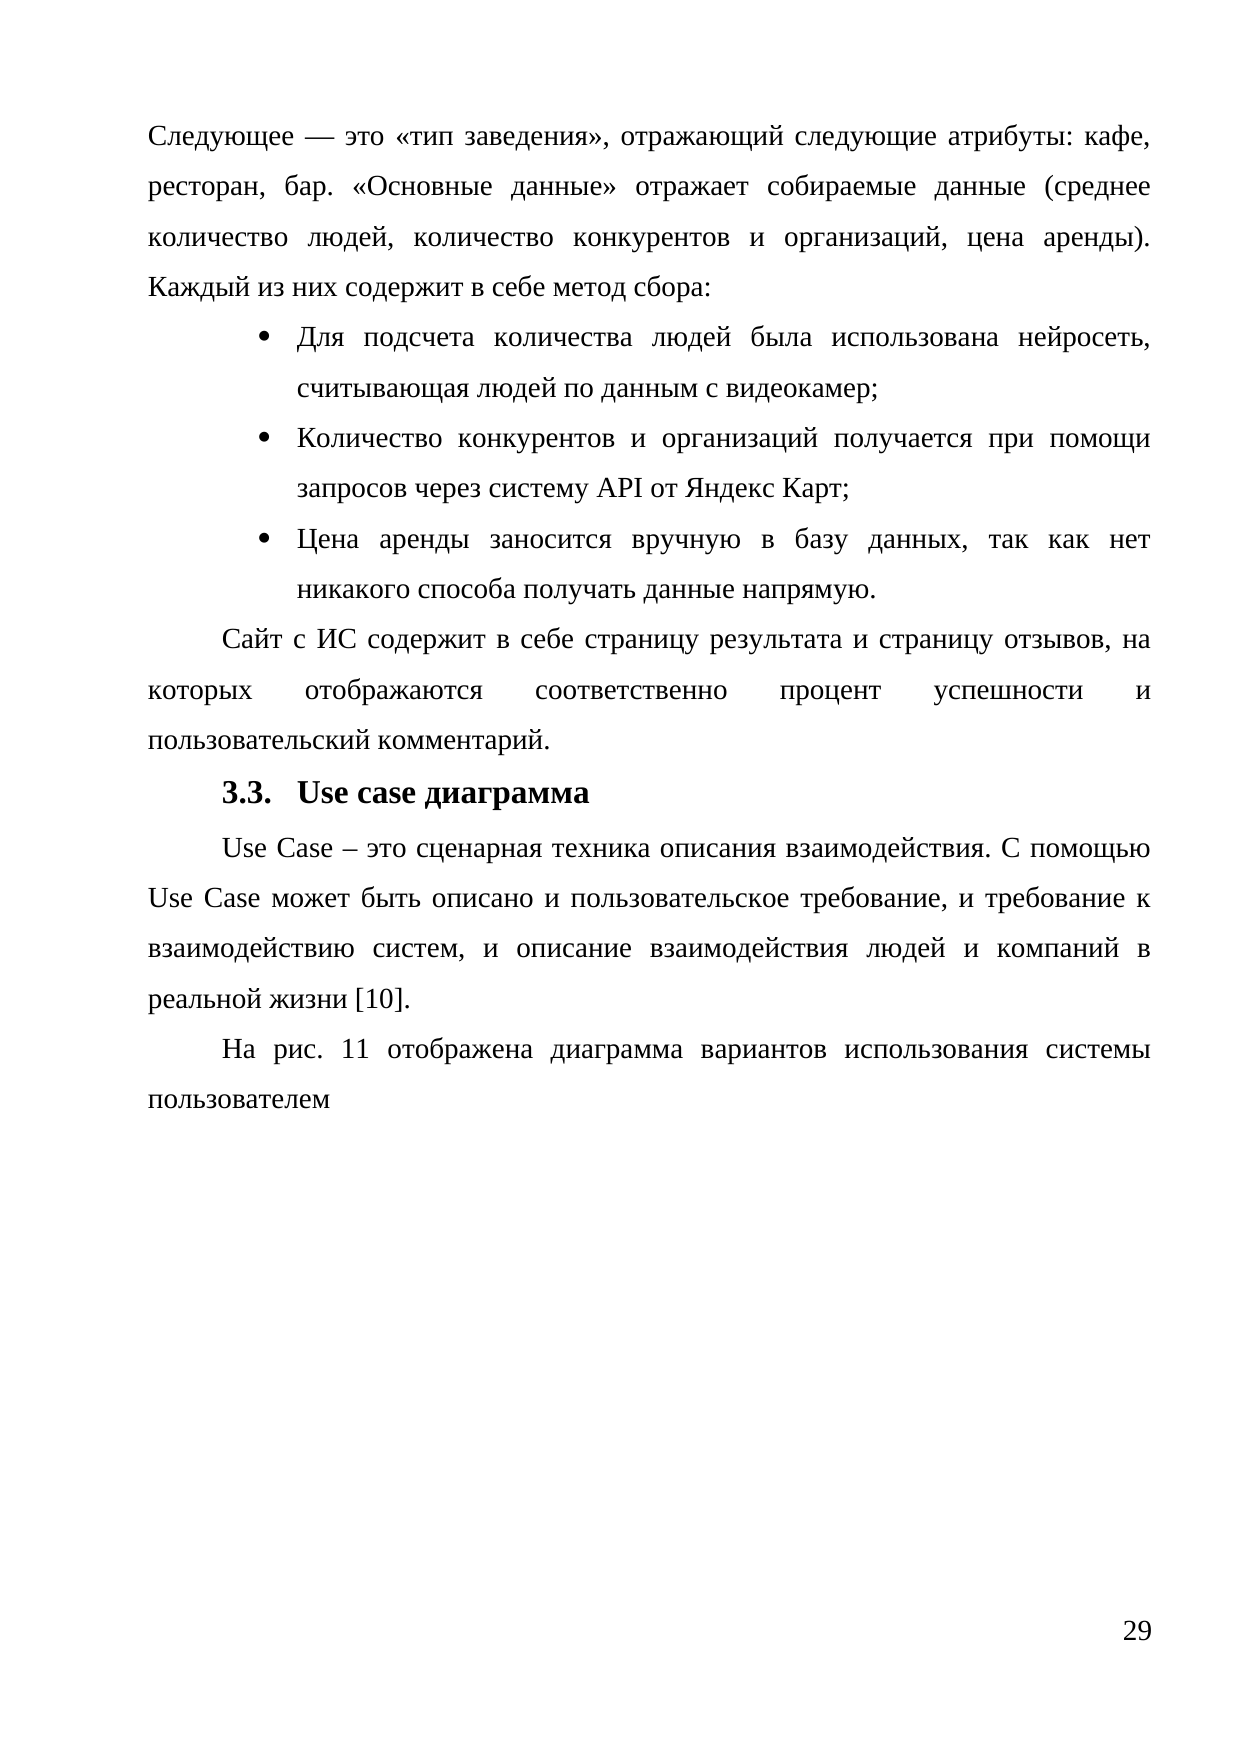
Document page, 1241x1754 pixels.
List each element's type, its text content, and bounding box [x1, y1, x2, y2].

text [148, 118, 1152, 303]
text Use Case – это сценарная техника описания взаимодействия. С помощью Use Case может быть описано и пользовательское требование, и требование к взаимодействию систем, и описание взаимодействия людей и компаний в реальной жизни [10]. [148, 830, 1152, 1014]
list Для подсчета количества людей была использована нейросеть, считывающая людей по данным с видеокамер; [259, 319, 1152, 403]
list Цена аренды заносится вручную в базу данных, так как нет никакого способа получать данные напрямую. [259, 521, 1152, 605]
text На рис. 11 отображена диаграмма вариантов использования системы пользователем [148, 1031, 1152, 1115]
list Use case диаграмма [222, 772, 1152, 811]
list Количество конкурентов и организаций получается при помощи запросов через систему API от Яндекс Карт; [259, 420, 1152, 504]
text Сайт с ИС содержит в себе страницу результата и страницу отзывов, на которых отображаются соответственно процент успешности и пользовательский комментарий. [148, 622, 1152, 756]
